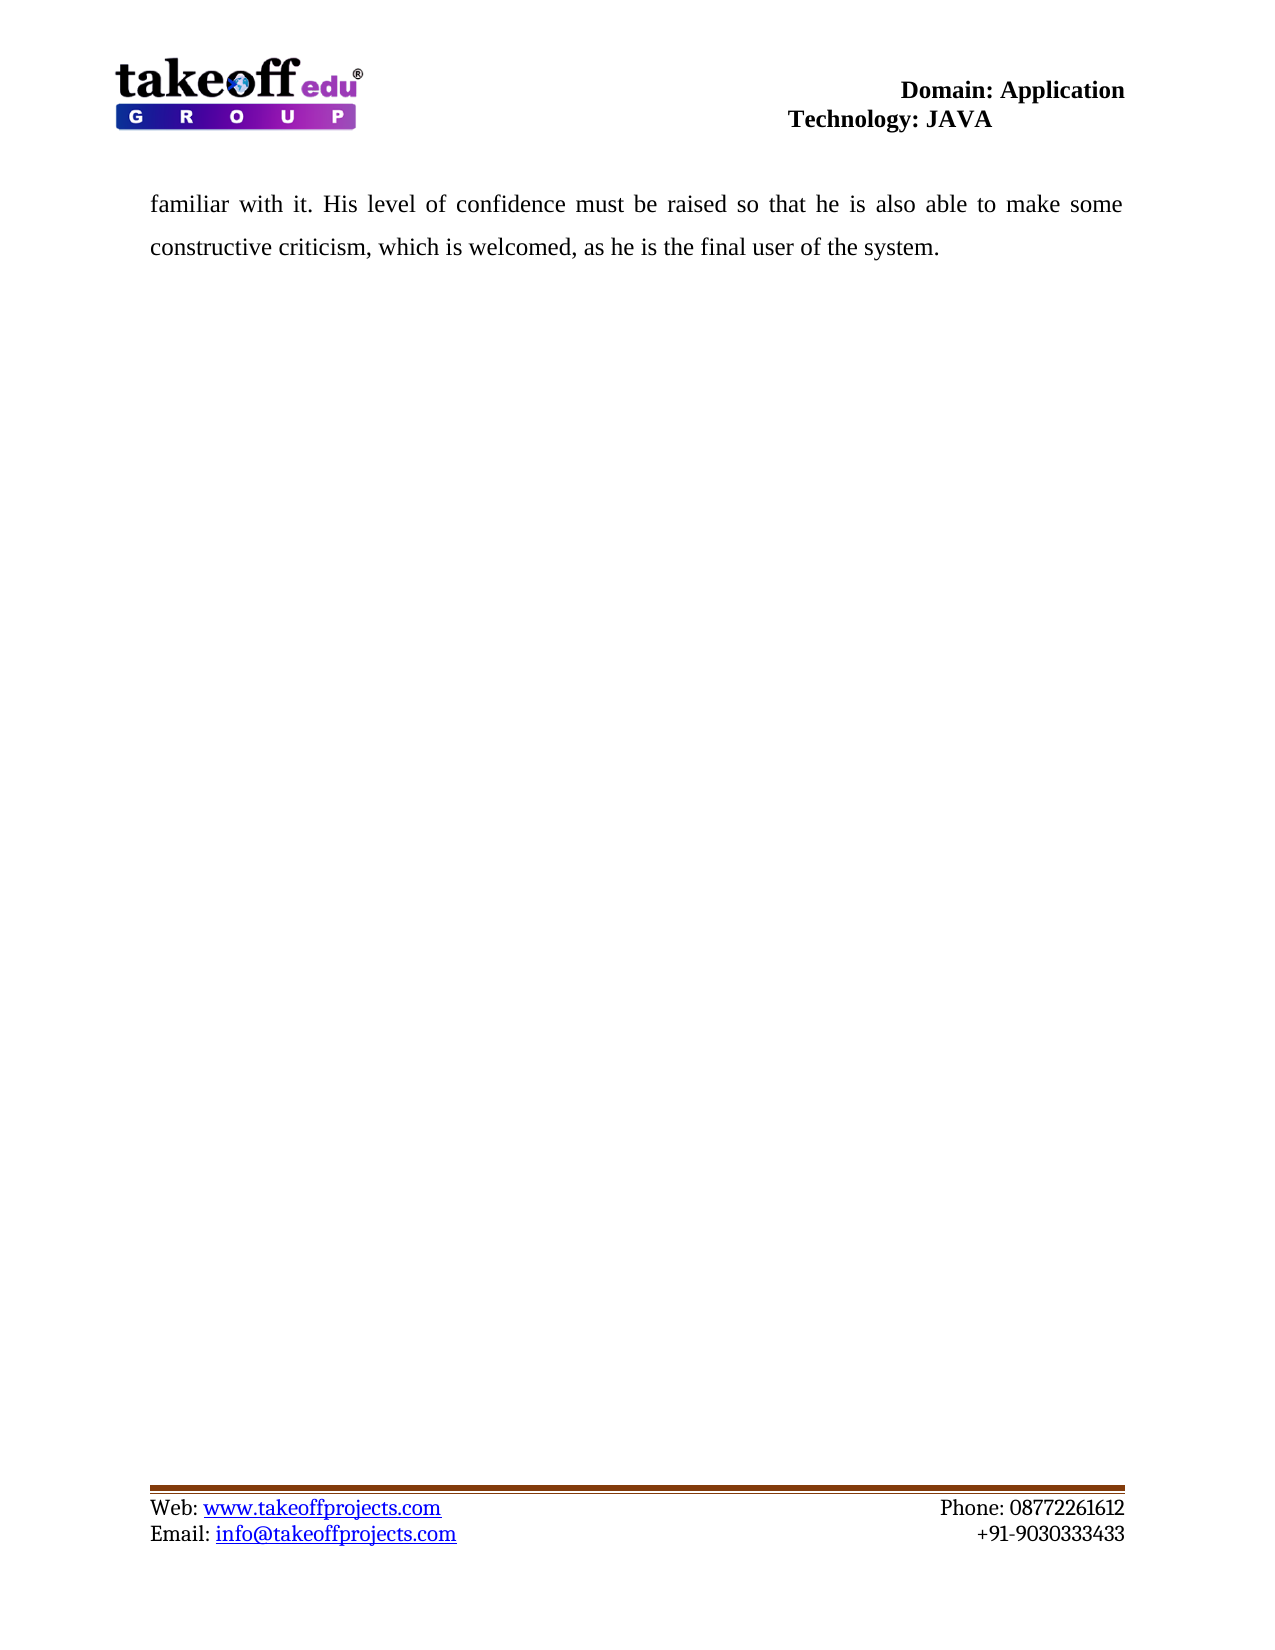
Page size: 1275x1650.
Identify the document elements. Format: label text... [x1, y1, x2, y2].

picture [112, 53, 366, 140]
